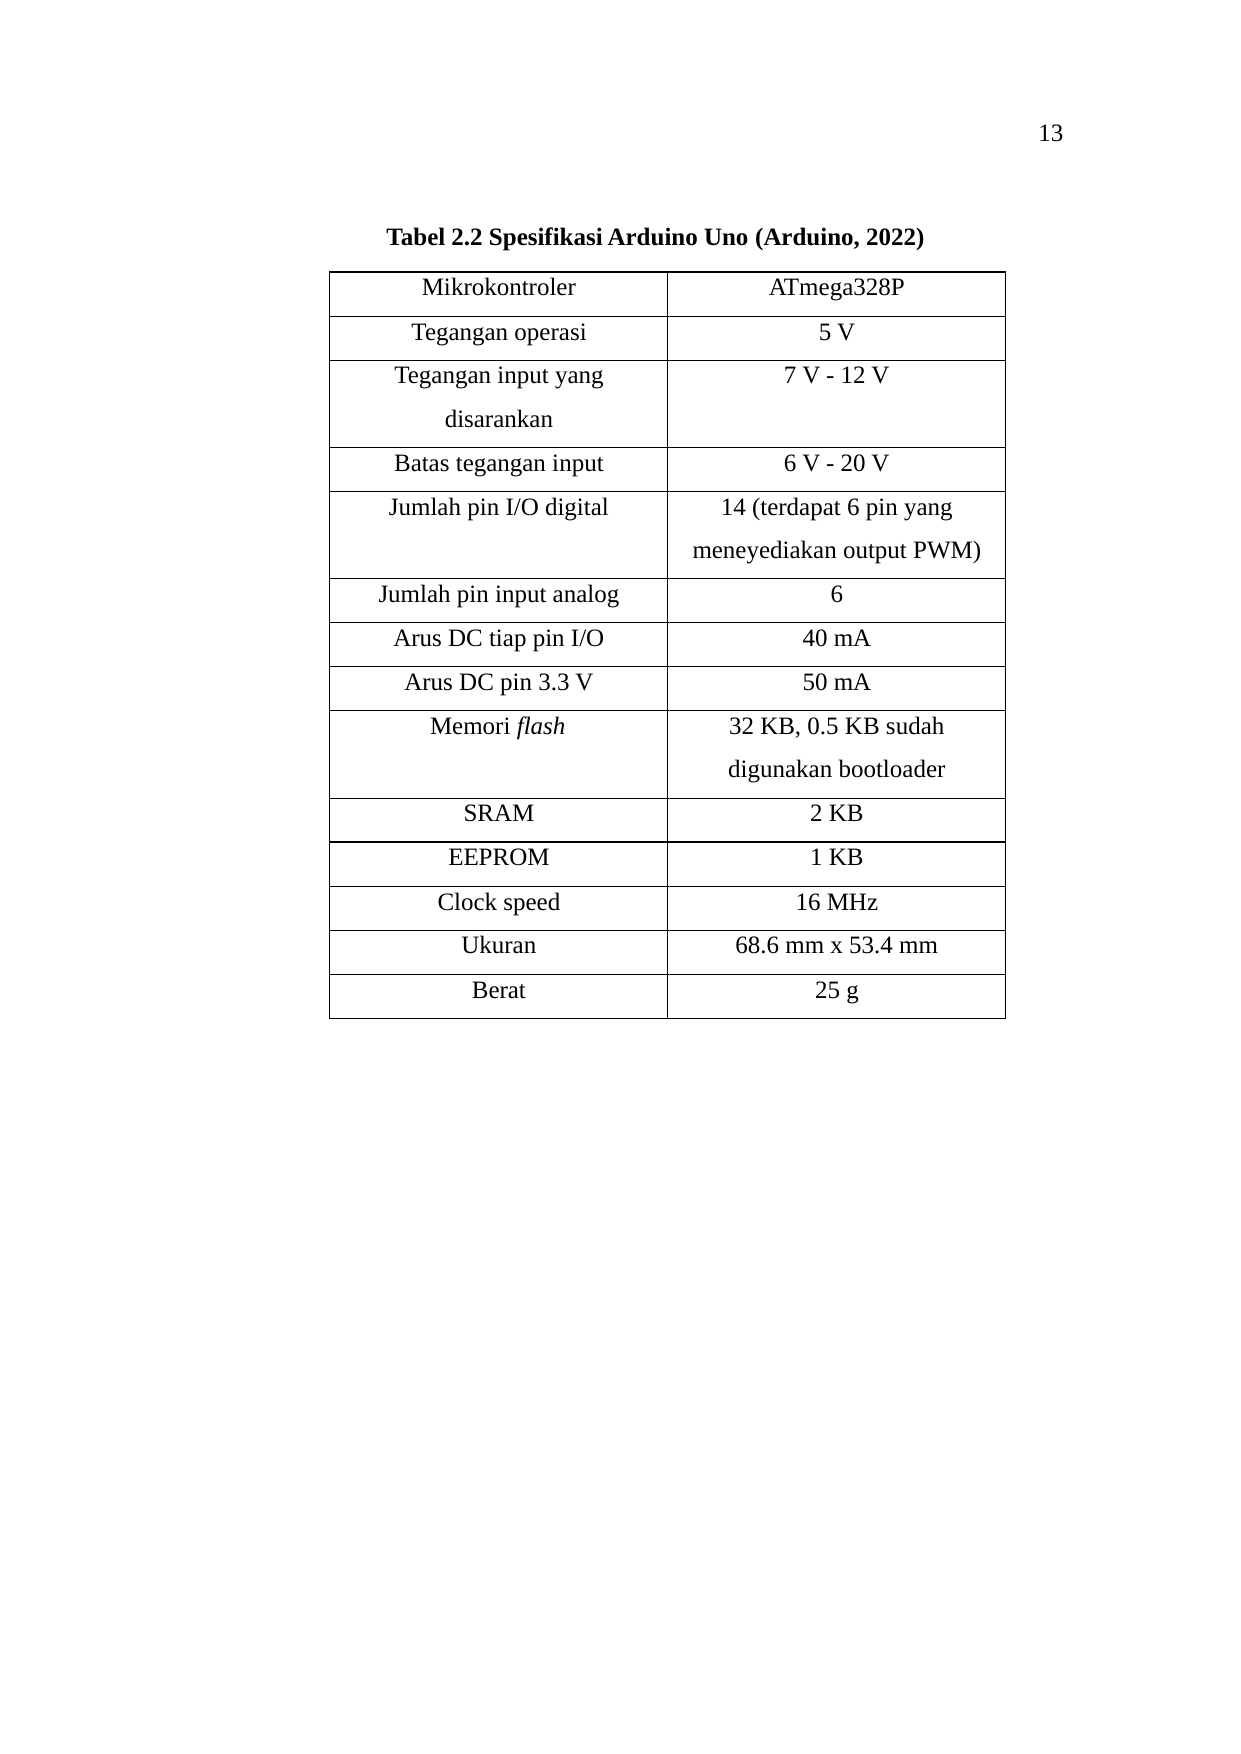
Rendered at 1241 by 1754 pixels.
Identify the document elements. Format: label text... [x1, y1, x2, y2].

table_cell 2 KB [668, 799, 1005, 841]
table_cell Jumlah pin input analog [330, 579, 667, 622]
table_cell 1 KB [668, 843, 1005, 886]
table_cell Berat [330, 975, 667, 1018]
table_cell 40 mA [668, 623, 1005, 666]
table_header ATmega328P [668, 273, 1005, 316]
table_cell 25 g [668, 975, 1005, 1018]
table_cell 50 mA [668, 667, 1005, 710]
table_cell 6 V - 20 V [668, 448, 1005, 491]
table_cell Clock speed [330, 887, 667, 929]
table_cell 5 V [668, 317, 1005, 359]
table_cell Tegangan operasi [330, 317, 667, 359]
table_cell SRAM [330, 799, 667, 841]
table_cell 16 MHz [668, 887, 1005, 929]
table_cell 68.6 mm x 53.4 mm [668, 931, 1005, 974]
table_cell EEPROM [330, 843, 667, 886]
table_cell Batas tegangan input [330, 448, 667, 491]
table_cell Jumlah pin I/O digital [330, 492, 667, 578]
table_cell Arus DC tiap pin I/O [330, 623, 667, 666]
table_cell 6 [668, 579, 1005, 622]
table_cell 14 (terdapat 6 pin yang meneyediakan output PWM) [668, 492, 1005, 578]
table_cell Arus DC pin 3.3 V [330, 667, 667, 710]
text Tabel 2.2 Spesifikasi Arduino Uno (Arduino, 2022) [311, 222, 1063, 251]
table_cell 7 V - 12 V [668, 361, 1005, 447]
table_cell 32 KB, 0.5 KB sudah digunakan bootloader [668, 711, 1005, 797]
table_header Mikrokontroler [330, 273, 667, 316]
table_cell Memori flash [330, 711, 667, 797]
table_cell Ukuran [330, 931, 667, 974]
table_cell Tegangan input yang disarankan [330, 361, 667, 447]
